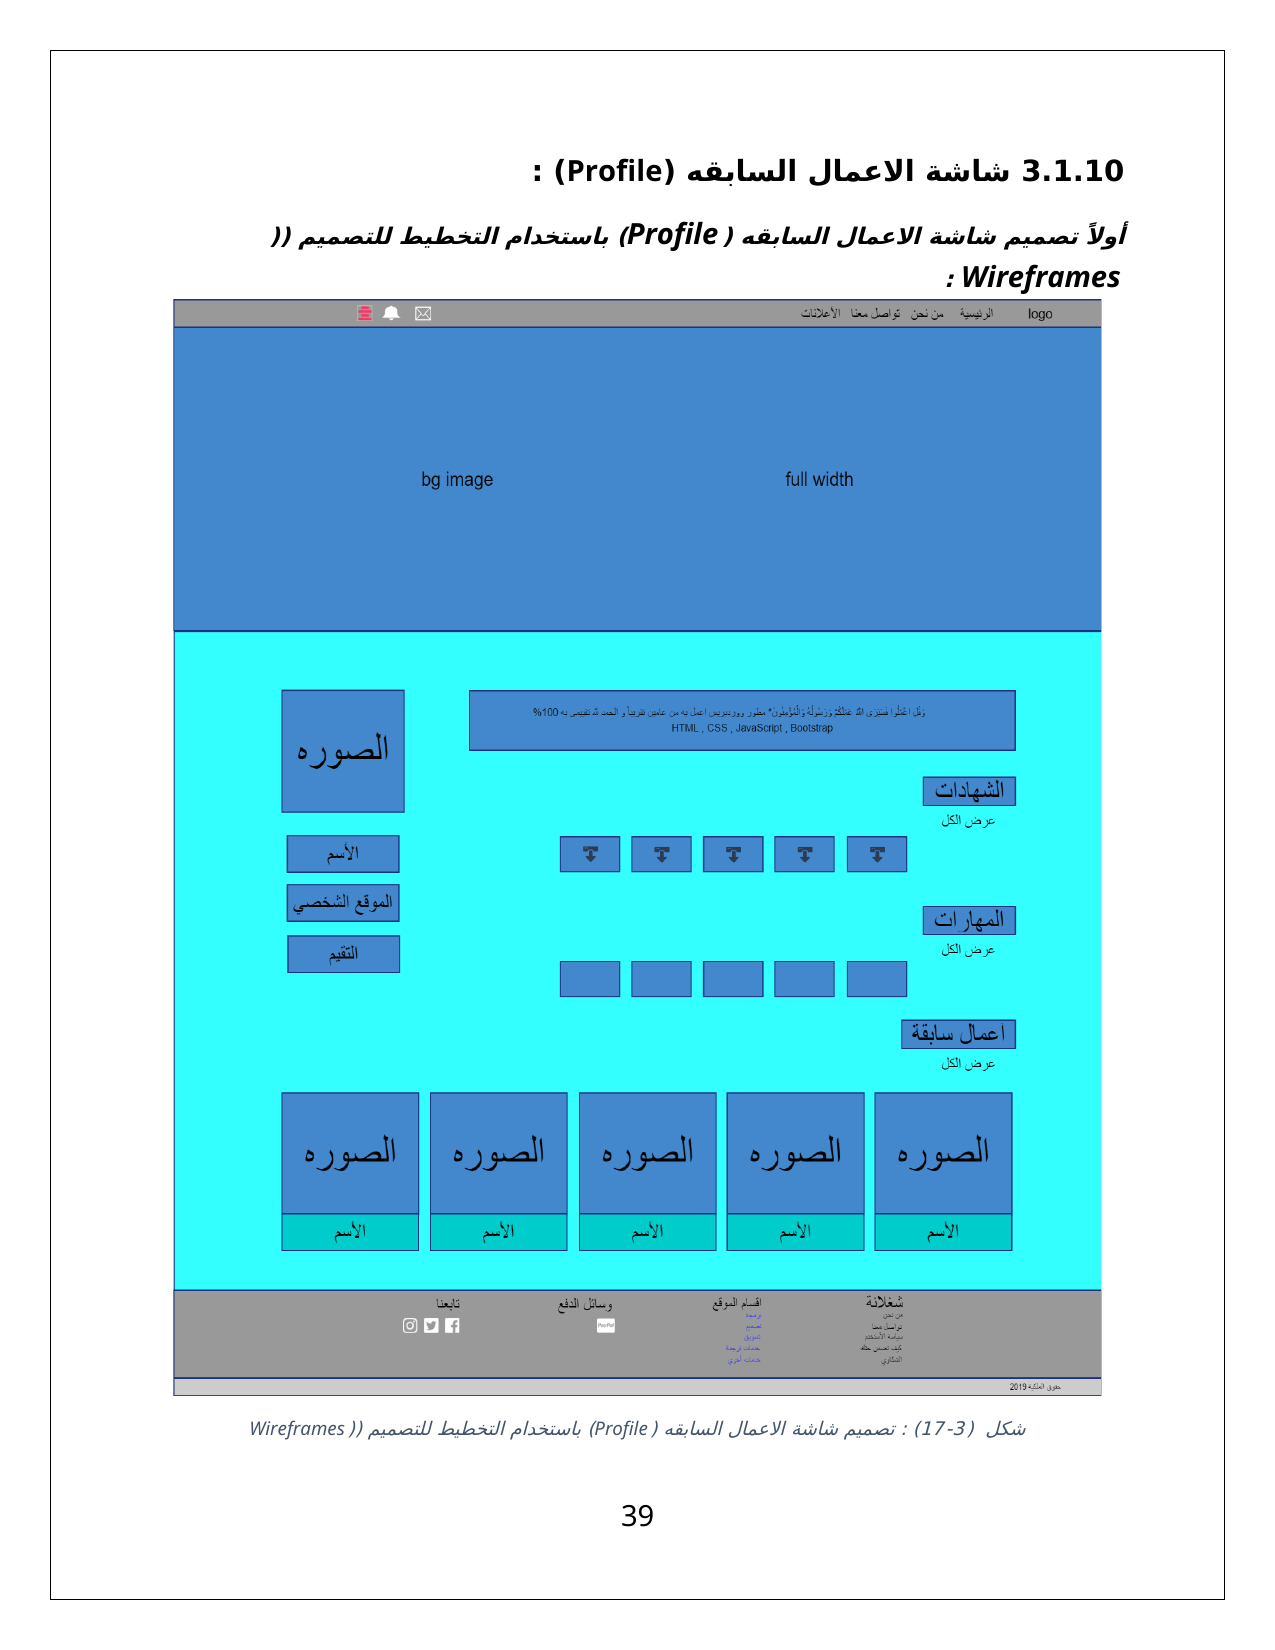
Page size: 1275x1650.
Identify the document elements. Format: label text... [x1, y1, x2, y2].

subtitle أولاً تصميم شاشة الاعمال السابقه (Profile) باستخدام التخطيط للتصميم ((Wireframes : [150, 214, 1124, 296]
picture [173, 299, 1102, 1396]
subtitle 3.1.10 شاشة الاعمال السابقه (Profile) : [150, 150, 1124, 190]
text شكل (3-17) : تصميم شاشة الاعمال السابقه (Profile) باستخدام التخطيط للتصميم ((Wireframes [150, 1415, 1125, 1441]
